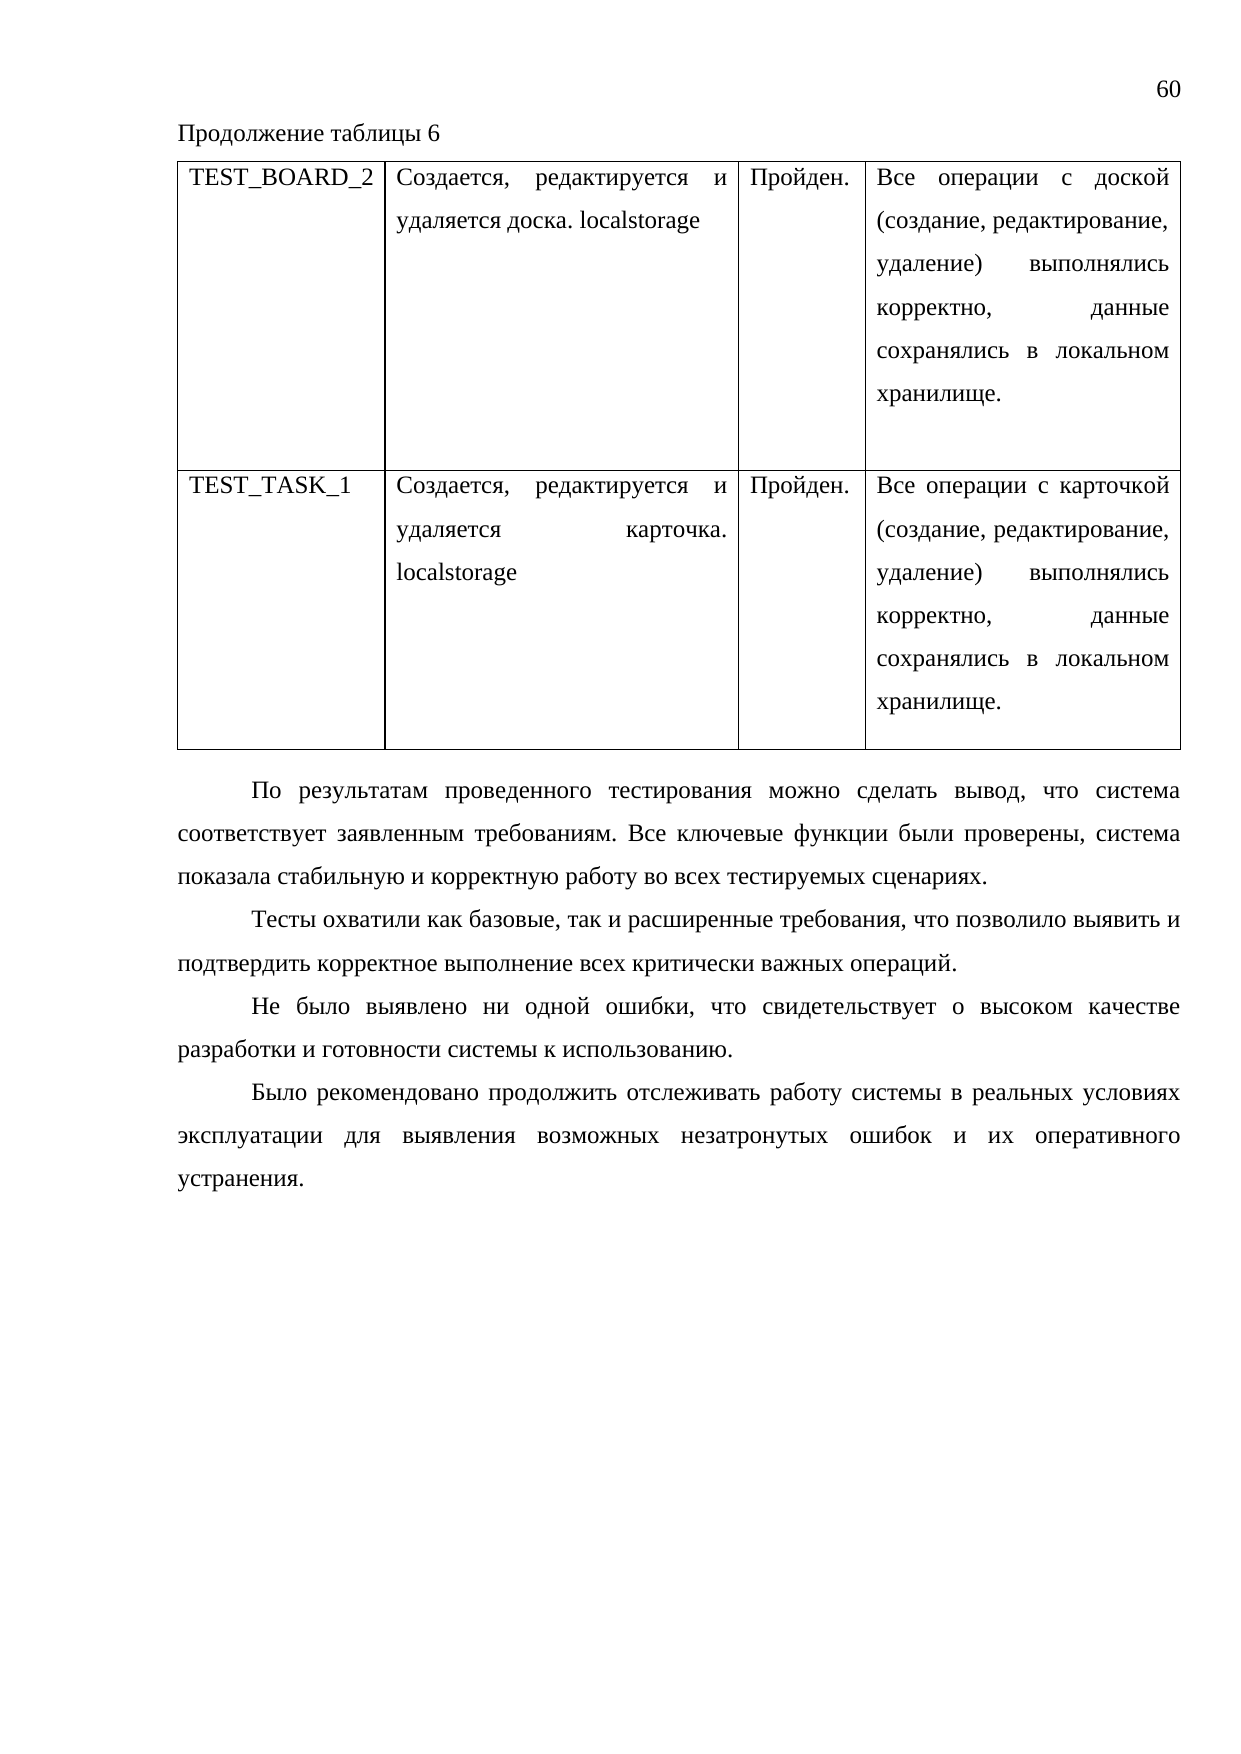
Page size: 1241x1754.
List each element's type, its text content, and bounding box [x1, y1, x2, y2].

table_cell Все операции с карточкой (создание, редактирование, удаление) выполнялись корректно, данные сохранялись в локальном хранилище. [866, 471, 1180, 749]
table_cell TEST_TASK_1 [178, 471, 384, 749]
text По результатам проведенного тестирования можно сделать вывод, что система соответствует заявленным требованиям. Все ключевые функции были проверены, система показала стабильную и корректную работу во всех тестируемых сценариях. [177, 775, 1181, 890]
text Не было выявлено ни одной ошибки, что свидетельствует о высоком качестве разработки и готовности системы к использованию. [177, 991, 1181, 1063]
text Тесты охватили как базовые, так и расширенные требования, что позволило выявить и подтвердить корректное выполнение всех критически важных операций. [177, 904, 1181, 976]
table_cell Создается, редактируется и удаляется карточка. localstorage [386, 471, 738, 749]
table_header Все операции с доской (создание, редактирование, удаление) выполнялись корректно, данные сохранялись в локальном хранилище. [866, 162, 1180, 469]
text Было рекомендовано продолжить отслеживать работу системы в реальных условиях эксплуатации для выявления возможных незатронутых ошибок и их оперативного устранения. [177, 1077, 1181, 1192]
text Продолжение таблицы 6 [177, 118, 1181, 147]
table_cell Пройден. [739, 471, 865, 749]
table_header Пройден. [739, 162, 865, 469]
table_header TEST_BOARD_2 [178, 162, 384, 469]
table_header Создается, редактируется и удаляется доска. localstorage [386, 162, 738, 469]
